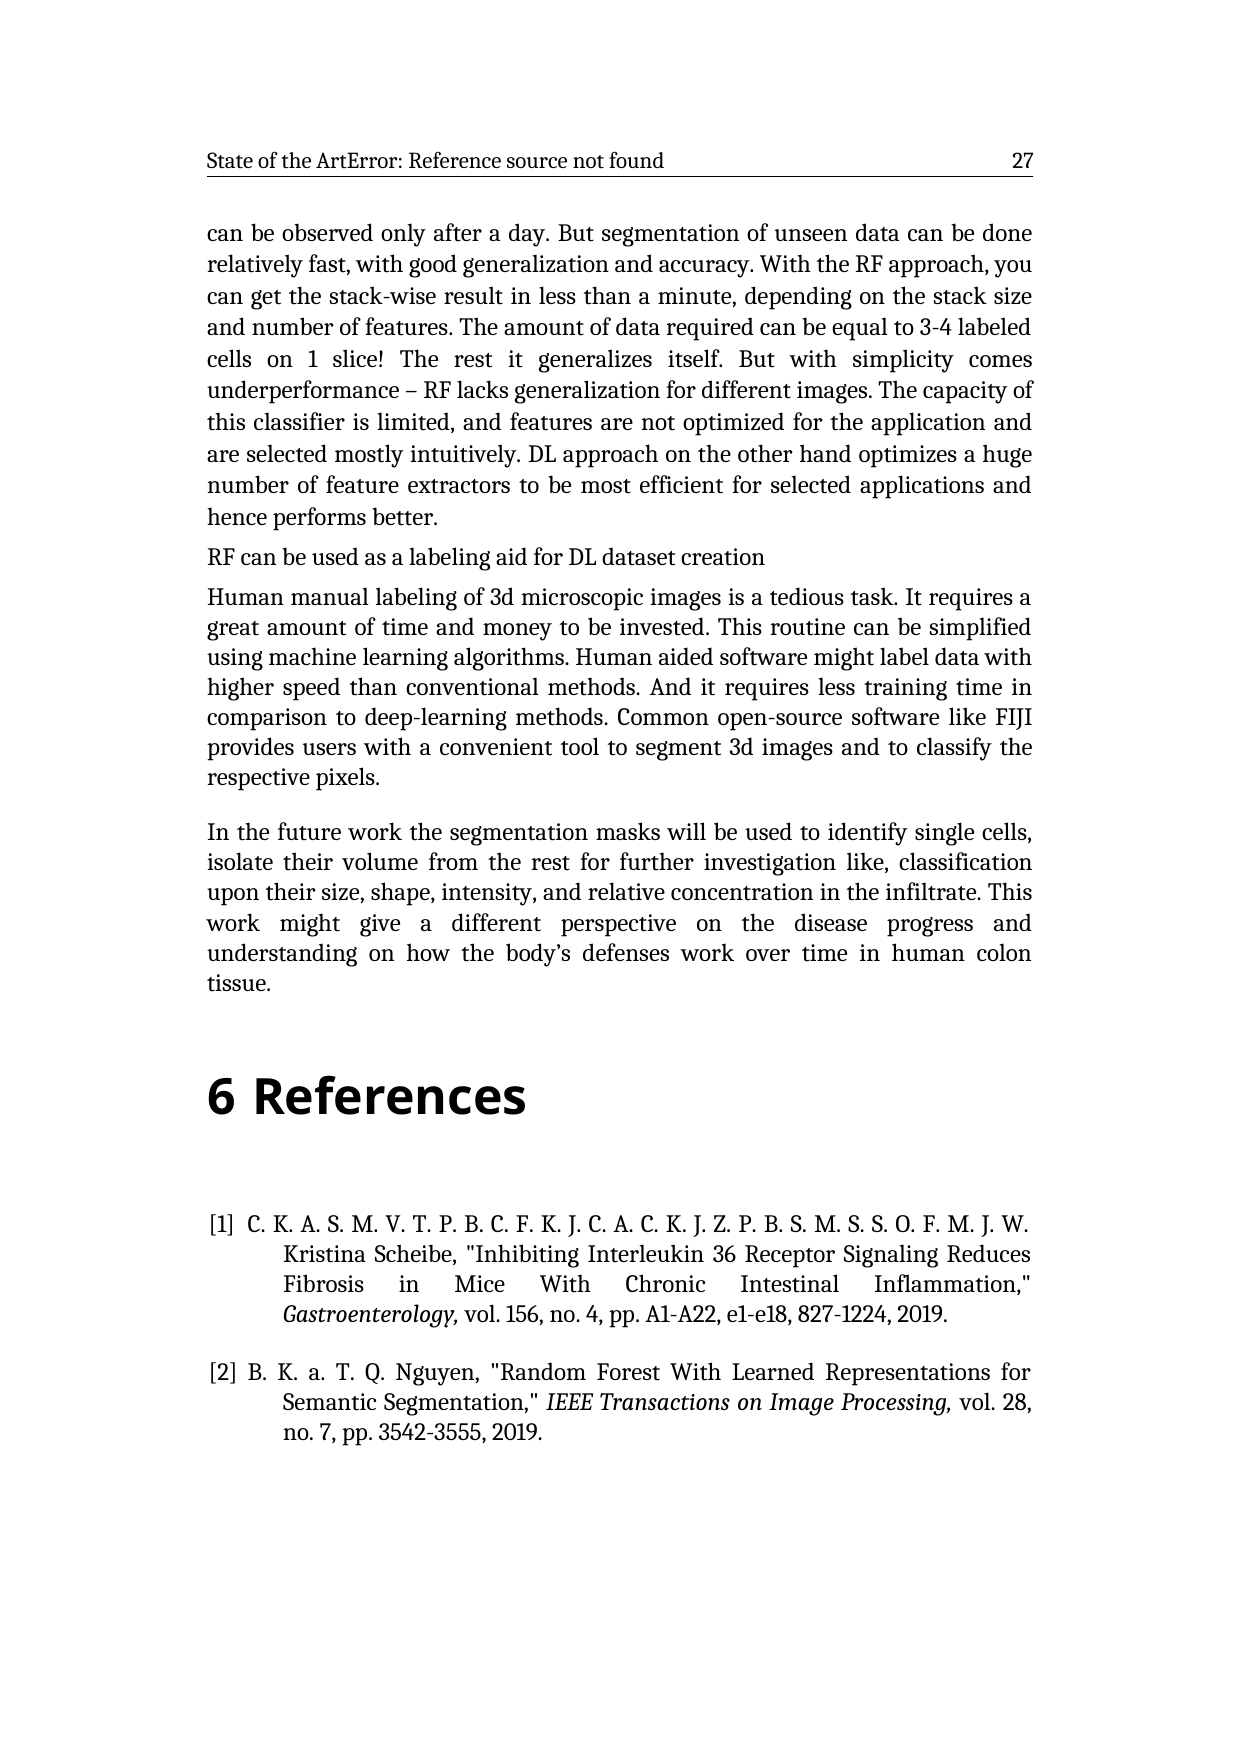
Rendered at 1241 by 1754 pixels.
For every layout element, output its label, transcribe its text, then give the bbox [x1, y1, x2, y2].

text In the future work the segmentation masks will be used to identify single cells, isolate their volume from the rest for further investigation like, classification upon their size, shape, intensity, and relative concentration in the infiltrate. This work might give a different perspective on the disease progress and understanding on how the body’s defenses work over time in human colon tissue. [207, 818, 1033, 997]
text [207, 218, 1033, 531]
text RF can be used as a labeling aid for DL dataset creation [207, 542, 1033, 571]
text Human manual labeling of 3d microscopic images is a tedious task. It requires a great amount of time and money to be invested. This routine can be simplified using machine learning algorithms. Human aided software might label data with higher speed than conventional methods. And it requires less training time in comparison to deep-learning methods. Common open-source software like FIJI provides users with a convenient tool to segment 3d images and to classify the respective pixels. [207, 582, 1033, 792]
